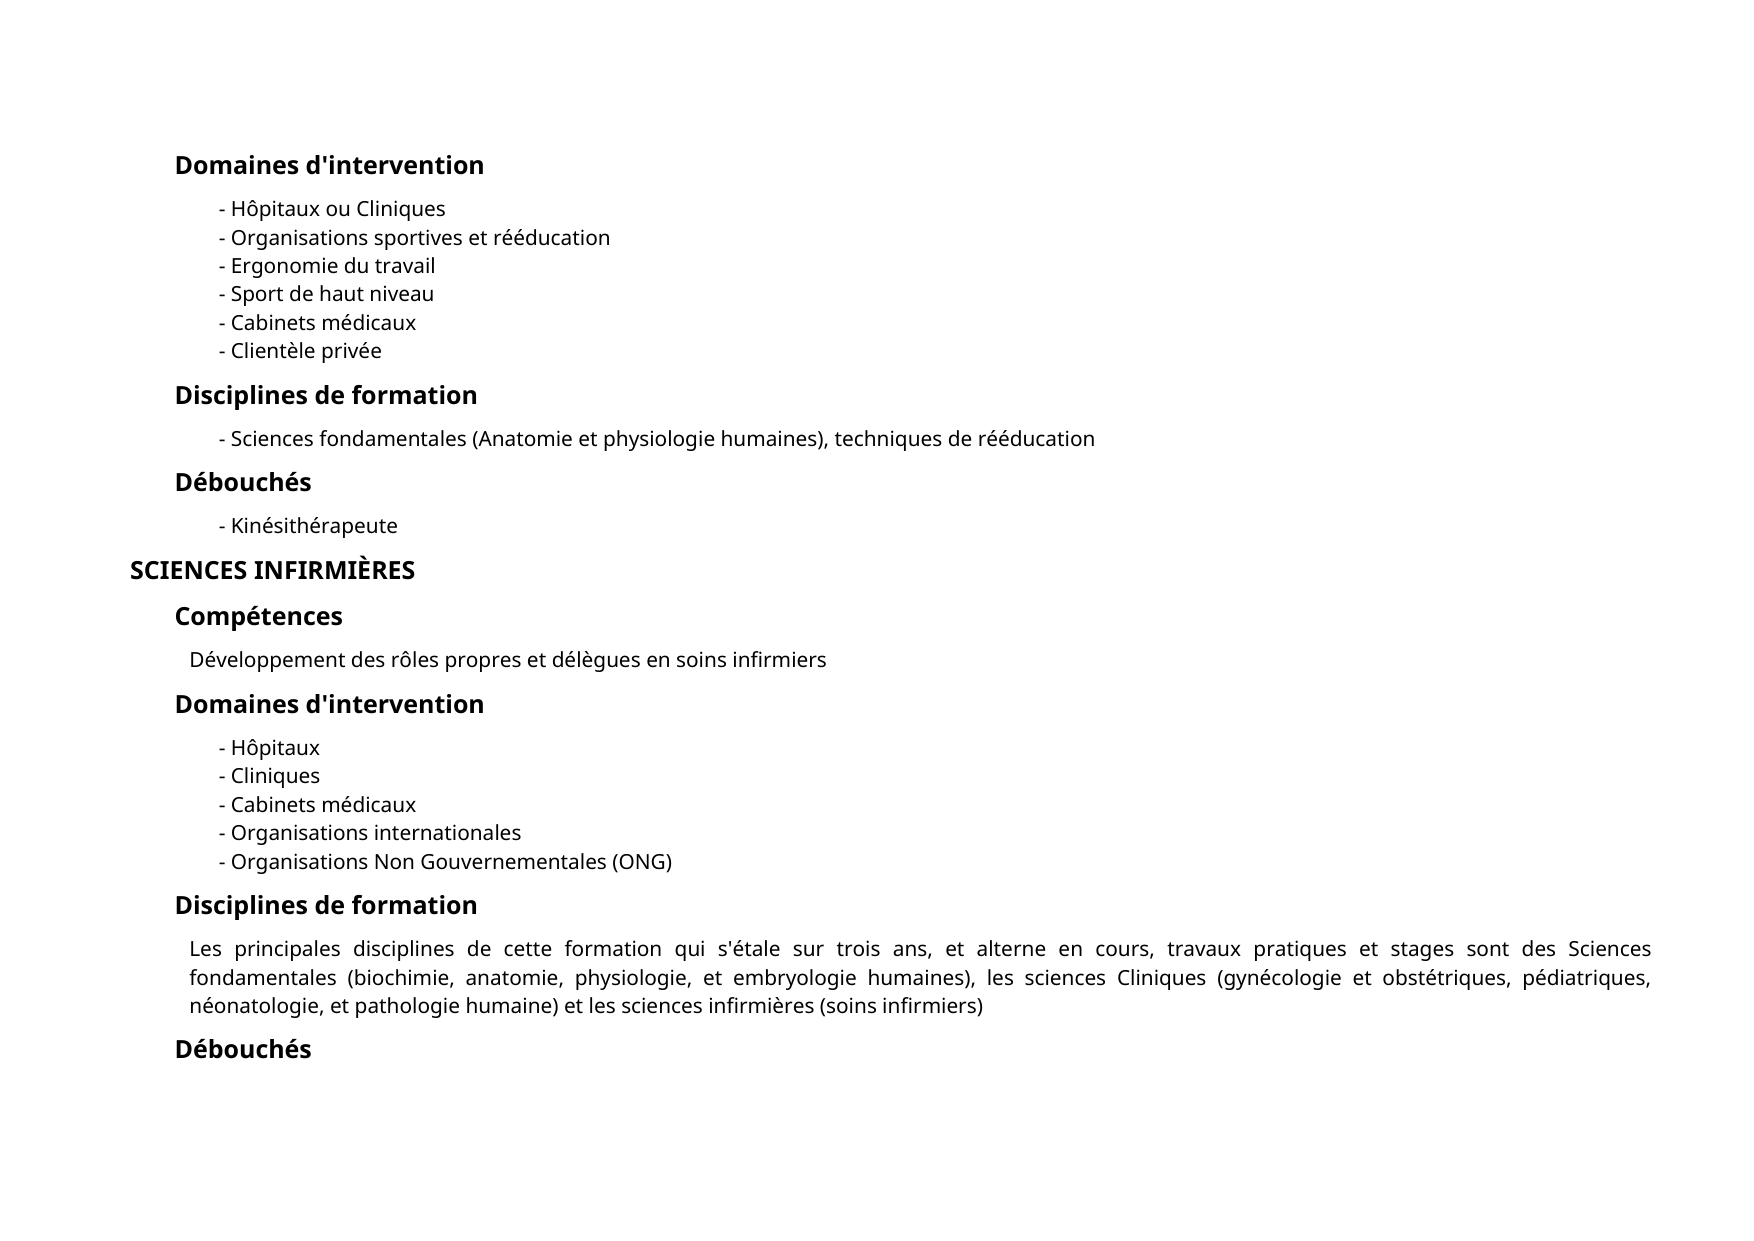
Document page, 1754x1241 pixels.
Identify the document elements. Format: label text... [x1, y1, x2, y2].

text Disciplines de formation [174, 888, 1653, 922]
text Sciences infirmières [130, 552, 1653, 586]
text - Cabinets médicaux [218, 308, 1653, 336]
text Développement des rôles propres et délègues en soins infirmiers [189, 646, 1653, 674]
text Domaines d'intervention [174, 148, 1653, 182]
text Les principales disciplines de cette formation qui s'étale sur trois ans, et alterne en cours, travaux pratiques et stages sont des Sciences fondamentales (biochimie, anatomie, physiologie, et embryologie humaines), les sciences Cliniques (gynécologie et obstétriques, pédiatriques, néonatologie, et pathologie humaine) et les sciences infirmières (soins infirmiers) [189, 934, 1653, 1019]
text - Cliniques [218, 761, 1653, 790]
text Disciplines de formation [174, 377, 1653, 411]
text - Hôpitaux [218, 733, 1653, 761]
text - Organisations sportives et rééducation [218, 223, 1653, 251]
text - Sport de haut niveau [218, 279, 1653, 308]
text - Organisations Non Gouvernementales (ONG) [218, 847, 1653, 875]
text - Sciences fondamentales (Anatomie et physiologie humaines), techniques de rééducation [218, 424, 1653, 452]
text - Organisations internationales [218, 818, 1653, 847]
text - Cabinets médicaux [218, 790, 1653, 818]
text - Hôpitaux ou Cliniques [218, 194, 1653, 223]
text Compétences [174, 599, 1653, 633]
text - Clientèle privée [218, 336, 1653, 365]
text Domaines d'intervention [174, 686, 1653, 721]
text - Ergonomie du travail [218, 251, 1653, 279]
text - Kinésithérapeute [218, 511, 1653, 540]
text Débouchés [174, 1032, 1653, 1066]
text Débouchés [174, 465, 1653, 499]
